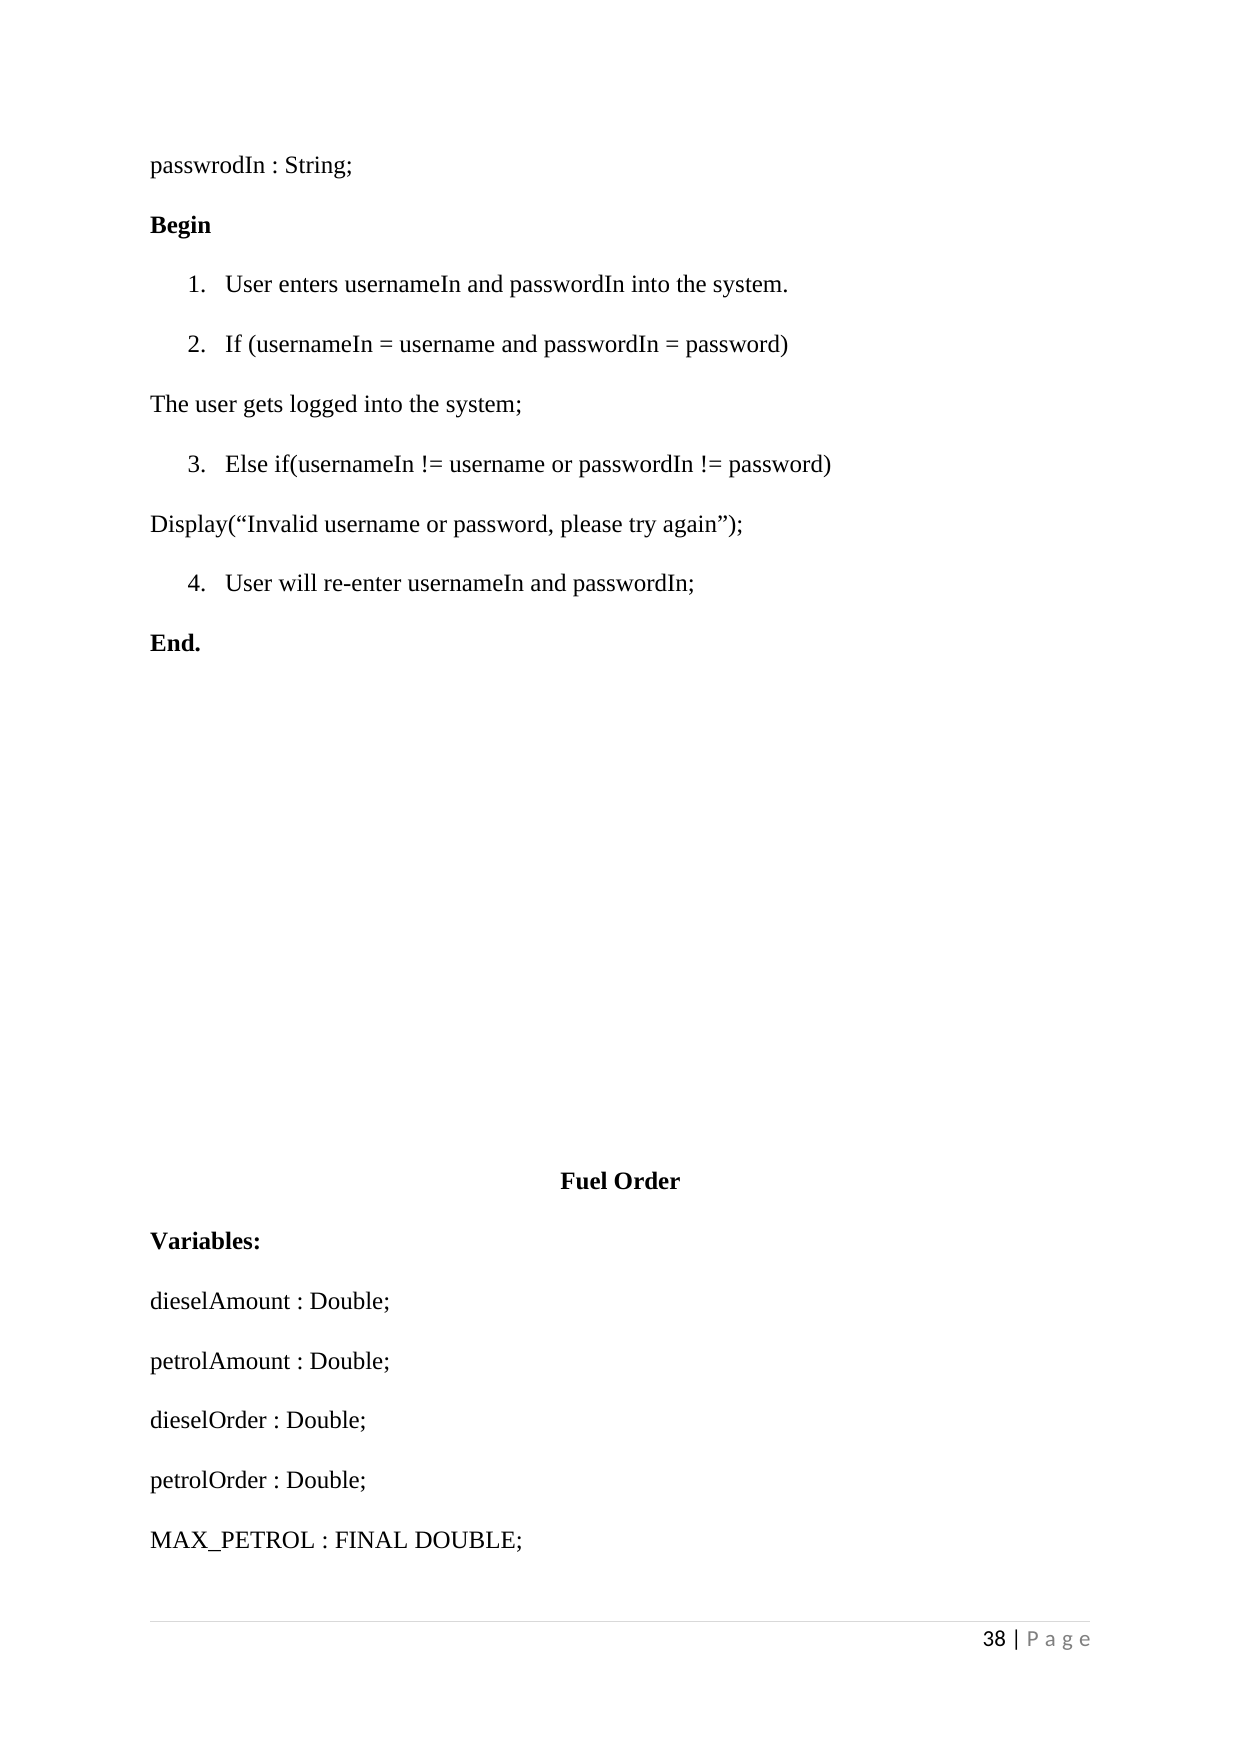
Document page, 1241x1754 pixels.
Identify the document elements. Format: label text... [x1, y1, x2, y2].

text petrolAmount : Double; [150, 1346, 1090, 1374]
text Fuel Order [150, 1166, 1090, 1195]
text petrolOrder : Double; [150, 1465, 1090, 1494]
text dieselOrder : Double; [150, 1406, 1090, 1434]
text The user gets logged into the system; [150, 389, 1090, 418]
list Else if(usernameIn != username or passwordIn != password) [187, 449, 1090, 478]
list User will re-enter usernameIn and passwordIn; [187, 568, 1090, 597]
text dieselAmount : Double; [150, 1286, 1090, 1315]
text Variables: [150, 1226, 1090, 1255]
list If (usernameIn = username and passwordIn = password) [187, 329, 1090, 358]
text Begin [150, 210, 1090, 238]
text MAX_PETROL : FINAL DOUBLE; [150, 1525, 1090, 1554]
list User enters usernameIn and passwordIn into the system. [187, 269, 1090, 298]
text passwrodIn : String; [150, 150, 1090, 179]
text Display(“Invalid username or password, please try again”); [150, 509, 1090, 537]
text End. [150, 628, 1090, 657]
